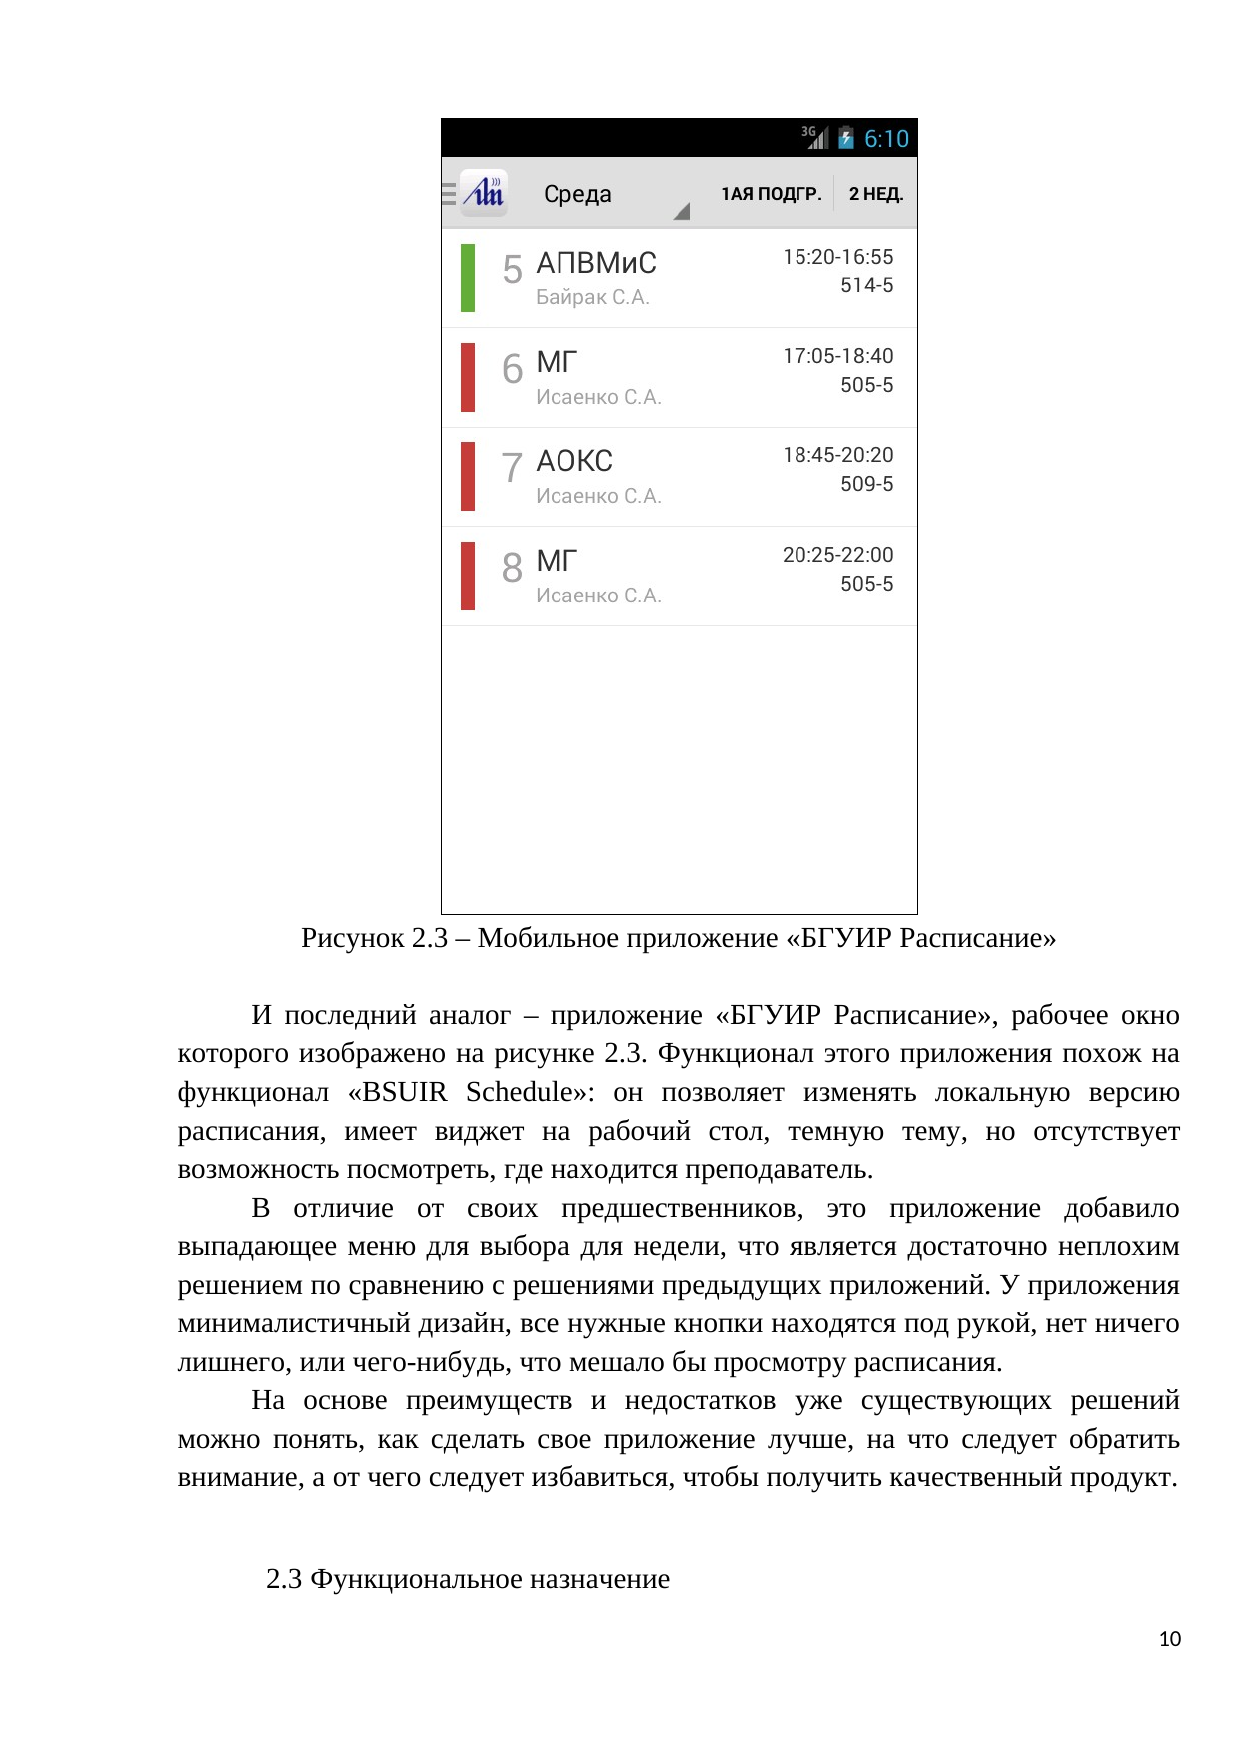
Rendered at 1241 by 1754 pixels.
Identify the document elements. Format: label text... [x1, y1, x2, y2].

picture [442, 119, 917, 914]
text На основе преимуществ и недостатков уже существующих решений можно понять, как сделать свое приложение лучше, на что следует обратить внимание, а от чего следует избавиться, чтобы получить качественный продукт. [177, 1382, 1181, 1493]
subtitle Функциональное назначение [266, 1562, 1181, 1595]
text В отличие от своих предшественников, это приложение добавило выпадающее меню для выбора для недели, что является достаточно неплохим решением по сравнению с решениями предыдущих приложений. У приложения минималистичный дизайн, все нужные кнопки находятся под рукой, нет ничего лишнего, или чего-нибудь, что мешало бы просмотру расписания. [177, 1190, 1181, 1377]
text И последний аналог – приложение «БГУИР Расписание», рабочее окно которого изображено на рисунке 2.3. Функционал этого приложения похож на функционал «BSUIR Schedule»: он позволяет изменять локальную версию расписания, имеет виджет на рабочий стол, темную тему, но отсутствует возможность посмотреть, где находится преподаватель. [177, 997, 1181, 1185]
text Рисунок 2.3 – Мобильное приложение «БГУИР Расписание» [177, 920, 1181, 953]
